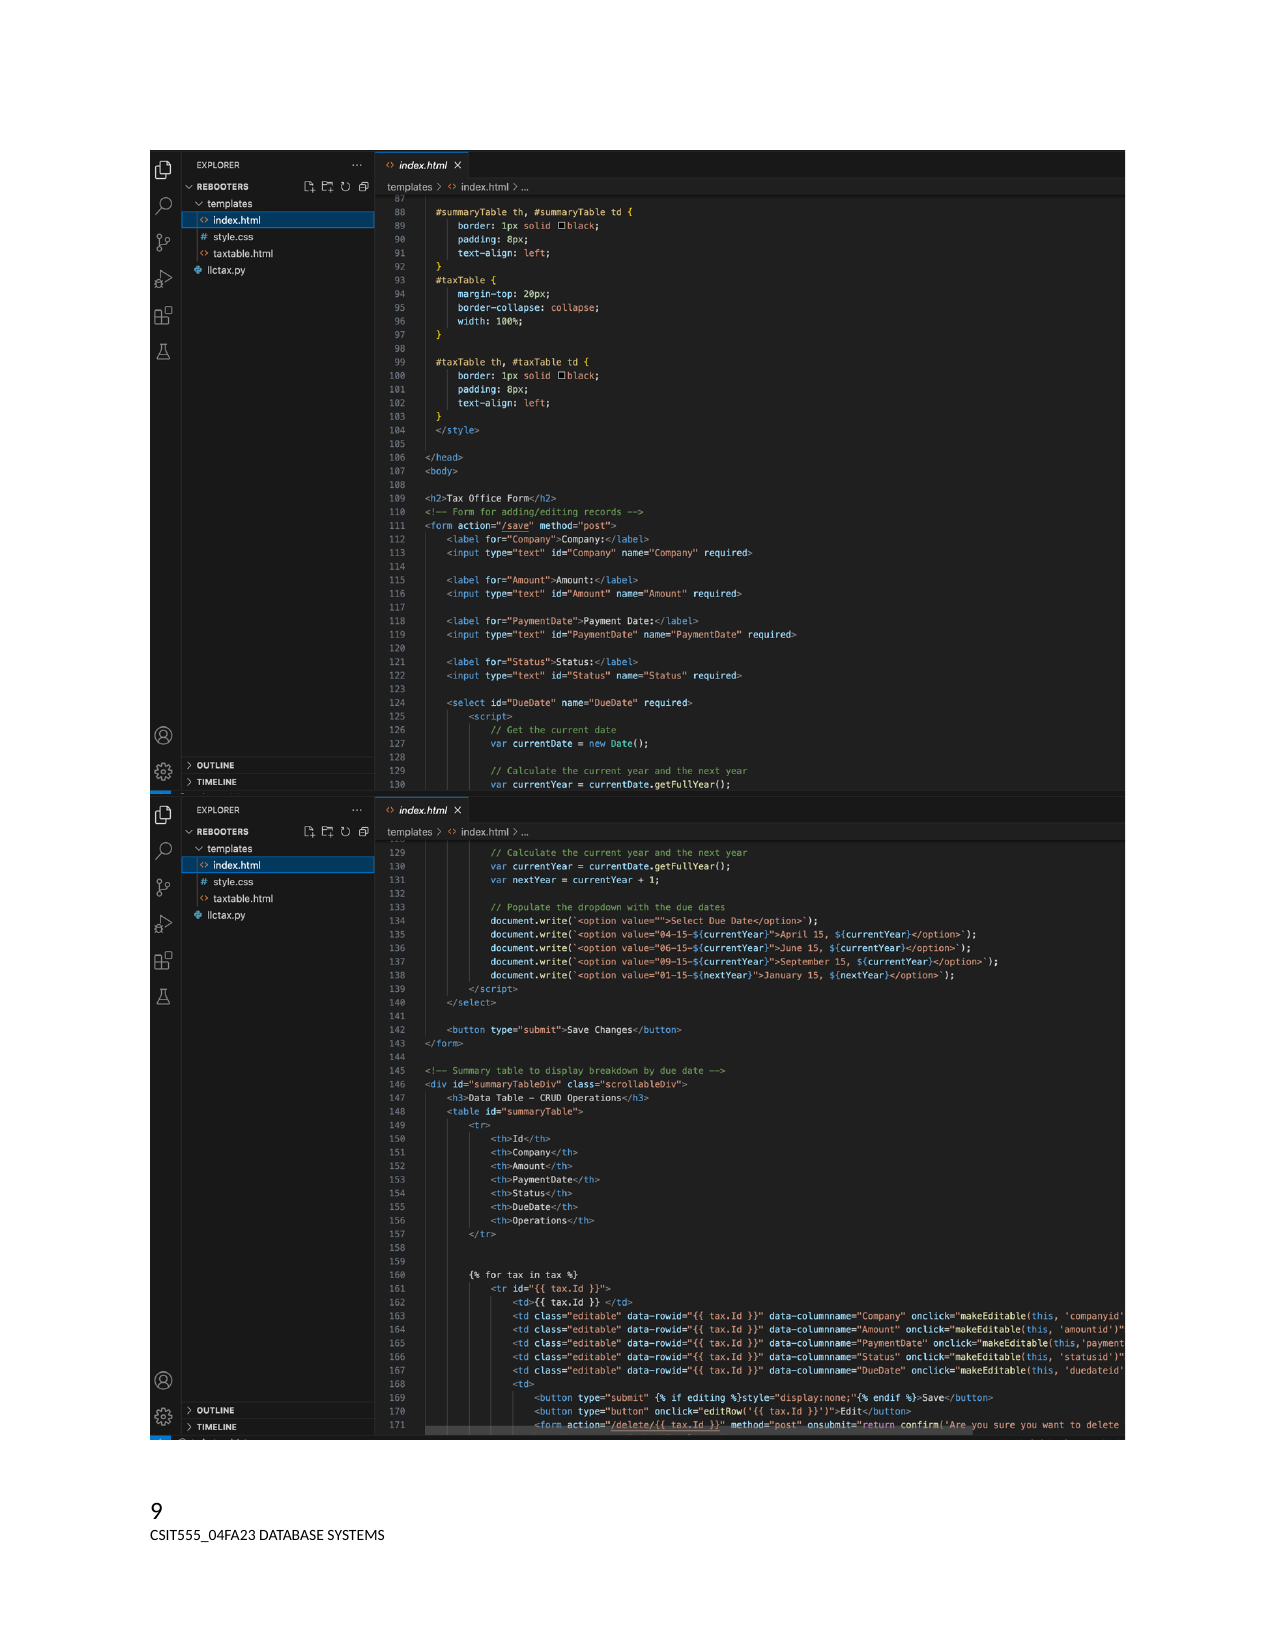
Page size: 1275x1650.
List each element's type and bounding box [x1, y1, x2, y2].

picture [150, 150, 1125, 1440]
